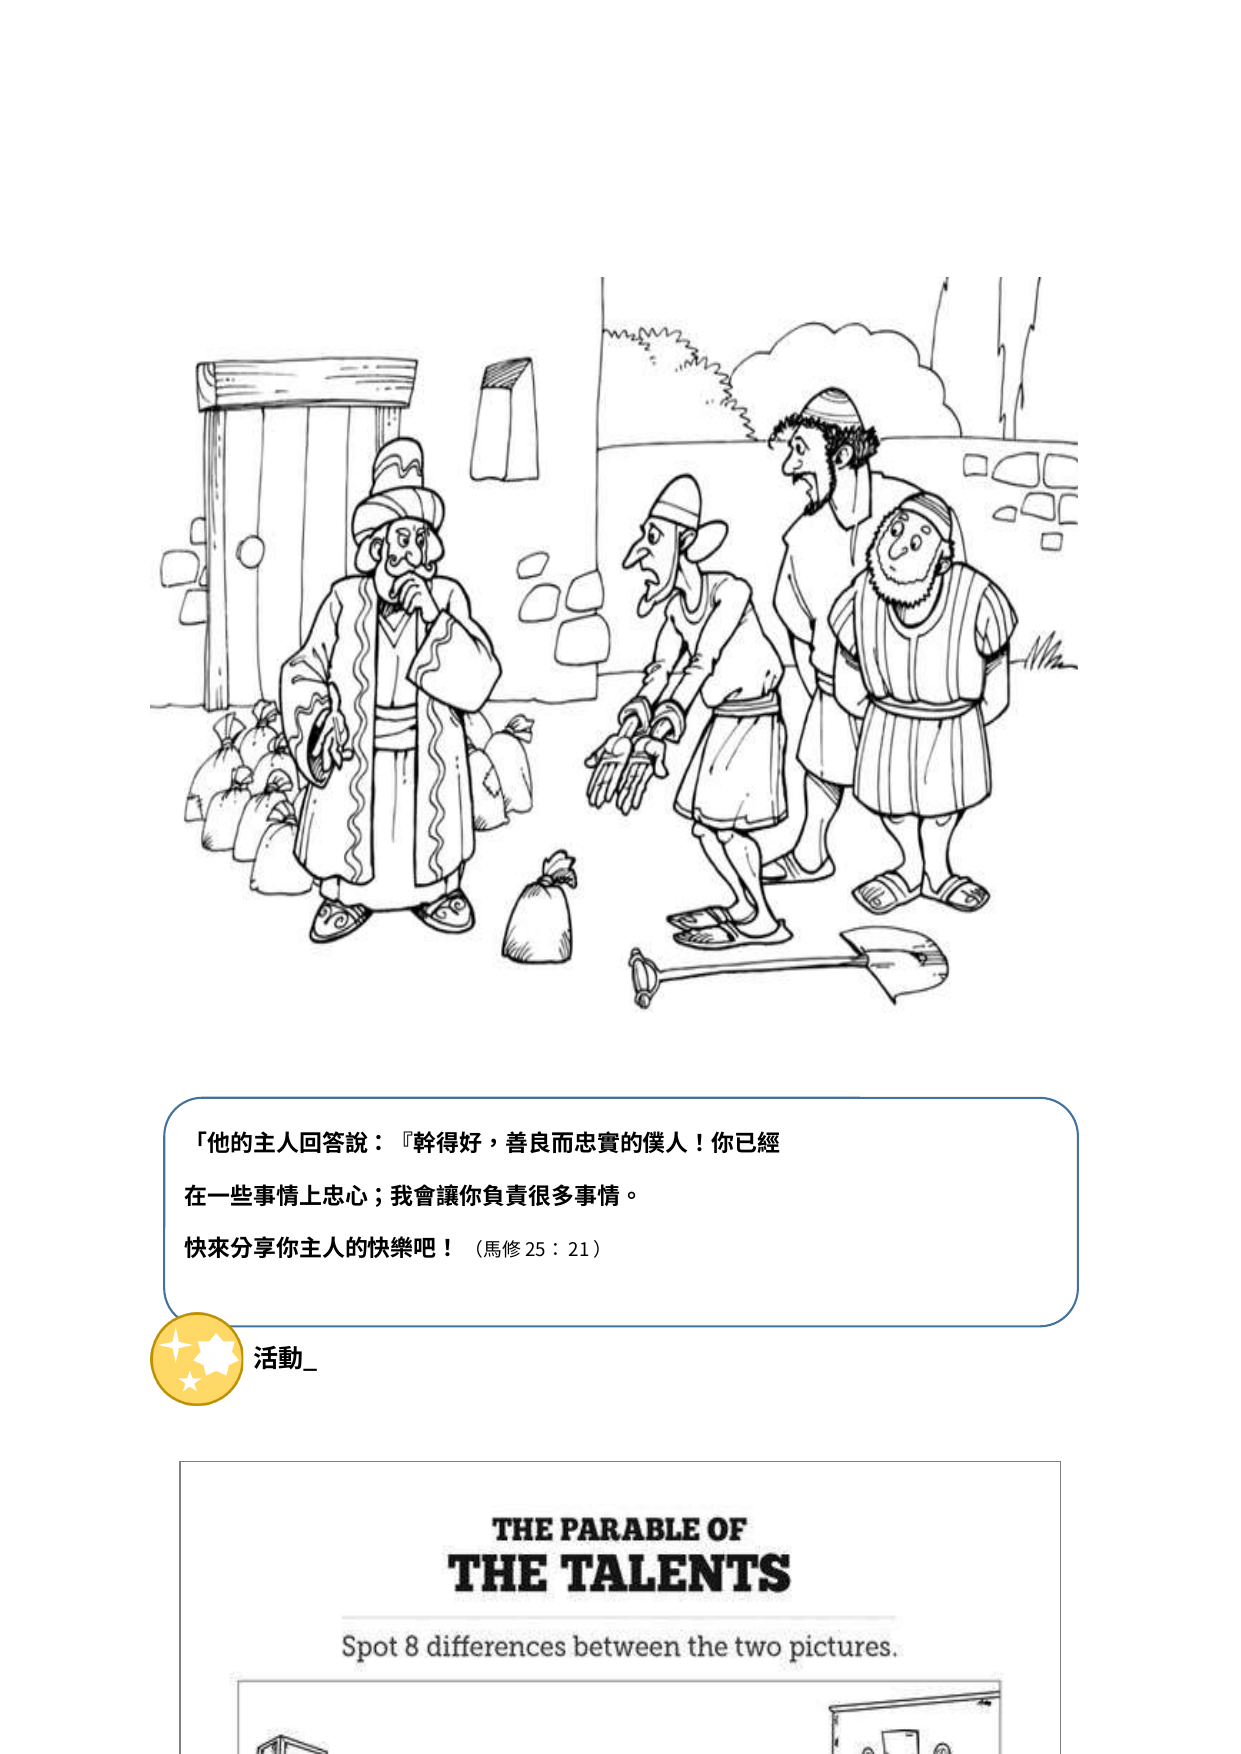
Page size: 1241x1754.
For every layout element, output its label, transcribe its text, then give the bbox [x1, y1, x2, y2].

picture [150, 1312, 244, 1406]
picture [181, 1462, 1060, 1754]
picture [150, 277, 1078, 1082]
text 「他的主人回答說：『幹得好，善良而忠實的僕人！你已經 [150, 1125, 1090, 1158]
text 活動_ [244, 1338, 1090, 1375]
text 在一些事情上忠心；我會讓你負責很多事情。 [150, 1178, 1090, 1211]
text 快來分享你主人的快樂吧！ （馬修 25： 21 ） [150, 1230, 1090, 1263]
